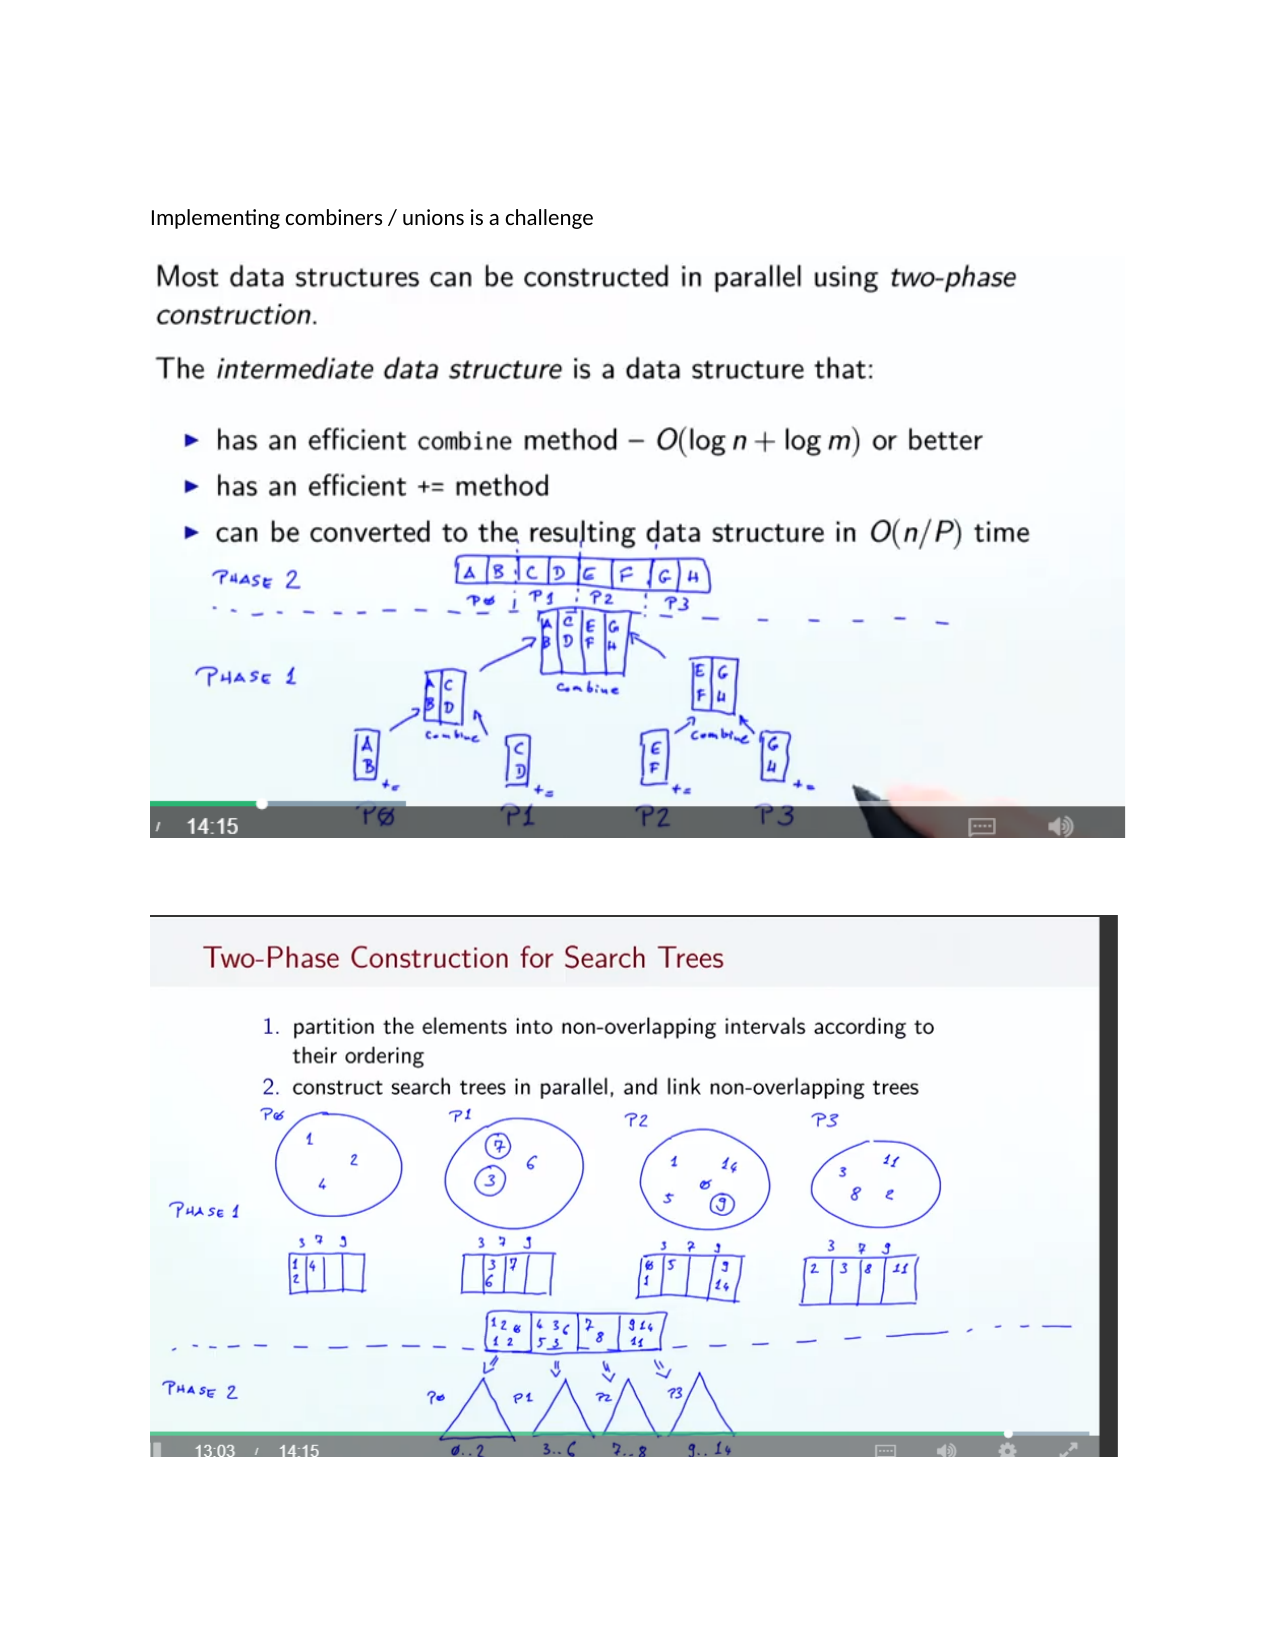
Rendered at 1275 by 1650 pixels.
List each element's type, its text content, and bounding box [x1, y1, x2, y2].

picture [150, 915, 1125, 1457]
picture [150, 256, 1125, 838]
text Implementing combiners / unions is a challenge [150, 203, 1125, 231]
